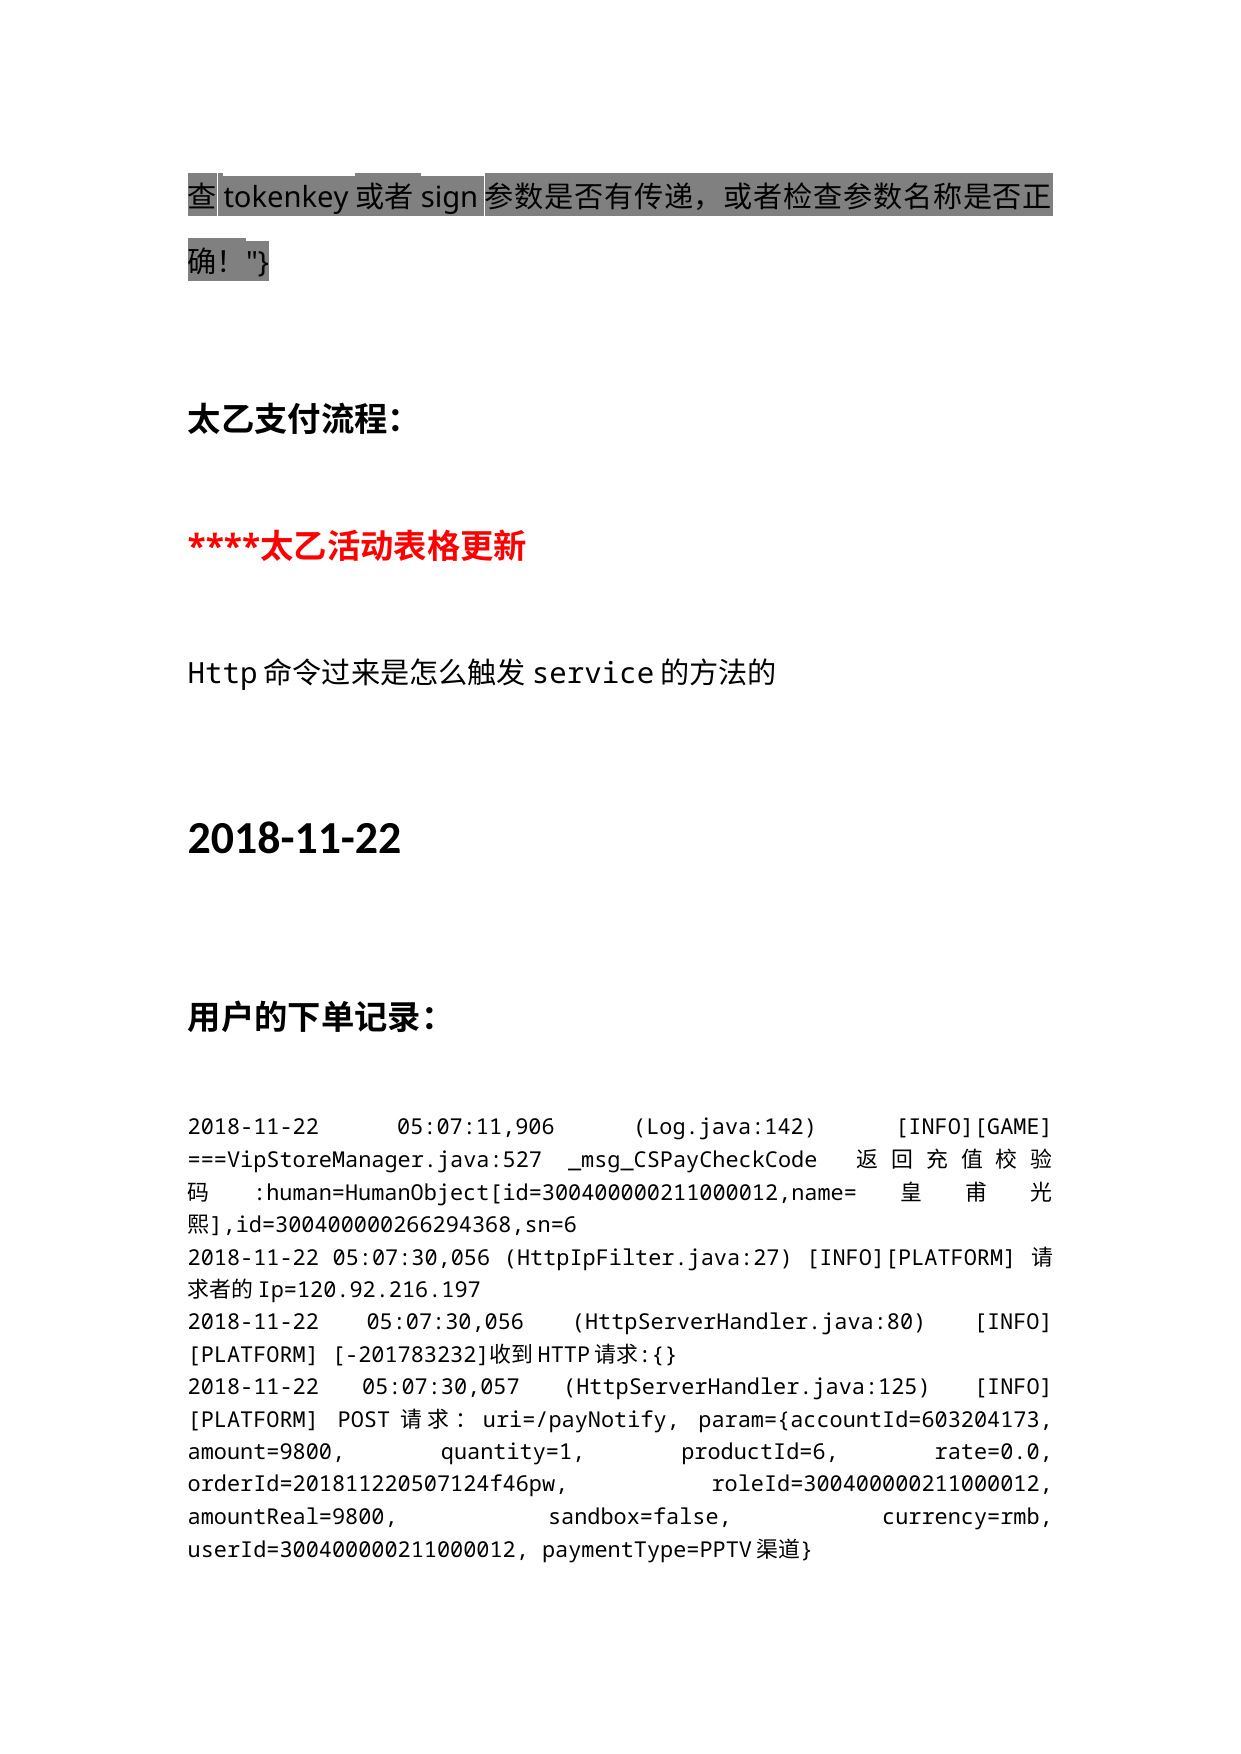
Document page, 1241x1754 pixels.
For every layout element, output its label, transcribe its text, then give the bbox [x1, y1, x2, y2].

text 2018-11-22 05:07:11,906 (Log.java:142) [INFO][GAME] ===VipStoreManager.java:527 _msg_CSPayCheckCode 返回充值校验码:human=HumanObject[id=300400000211000012,name=皇甫光熙],id=300400000266294368,sn=6 [187, 1109, 1053, 1239]
text Http命令过来是怎么触发service的方法的 [187, 639, 1053, 704]
text 2018-11-22 05:07:30,057 (HttpServerHandler.java:125) [INFO][PLATFORM] POST请求：uri=/payNotify, param={accountId=603204173, amount=9800, quantity=1, productId=6, rate=0.0, orderId=201811220507124f46pw, roleId=300400000211000012, amountReal=9800, sandbox=false, currency=rmb, userId=300400000211000012, paymentType=PPTV渠道} [187, 1369, 1053, 1564]
subtitle 用户的下单记录： [187, 982, 1053, 1047]
text 2018-11-22 05:07:30,056 (HttpIpFilter.java:27) [INFO][PLATFORM] 请求者的Ip=120.92.216.197 [187, 1239, 1053, 1304]
text 2018-11-22 05:07:30,056 (HttpServerHandler.java:80) [INFO][PLATFORM] [-201783232]收到HTTP请求:{} [187, 1304, 1053, 1369]
subtitle ****太乙活动表格更新 [187, 511, 1053, 576]
subtitle 2018-11-22 [187, 804, 1053, 869]
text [187, 162, 1053, 292]
subtitle 太乙支付流程： [187, 384, 1053, 449]
